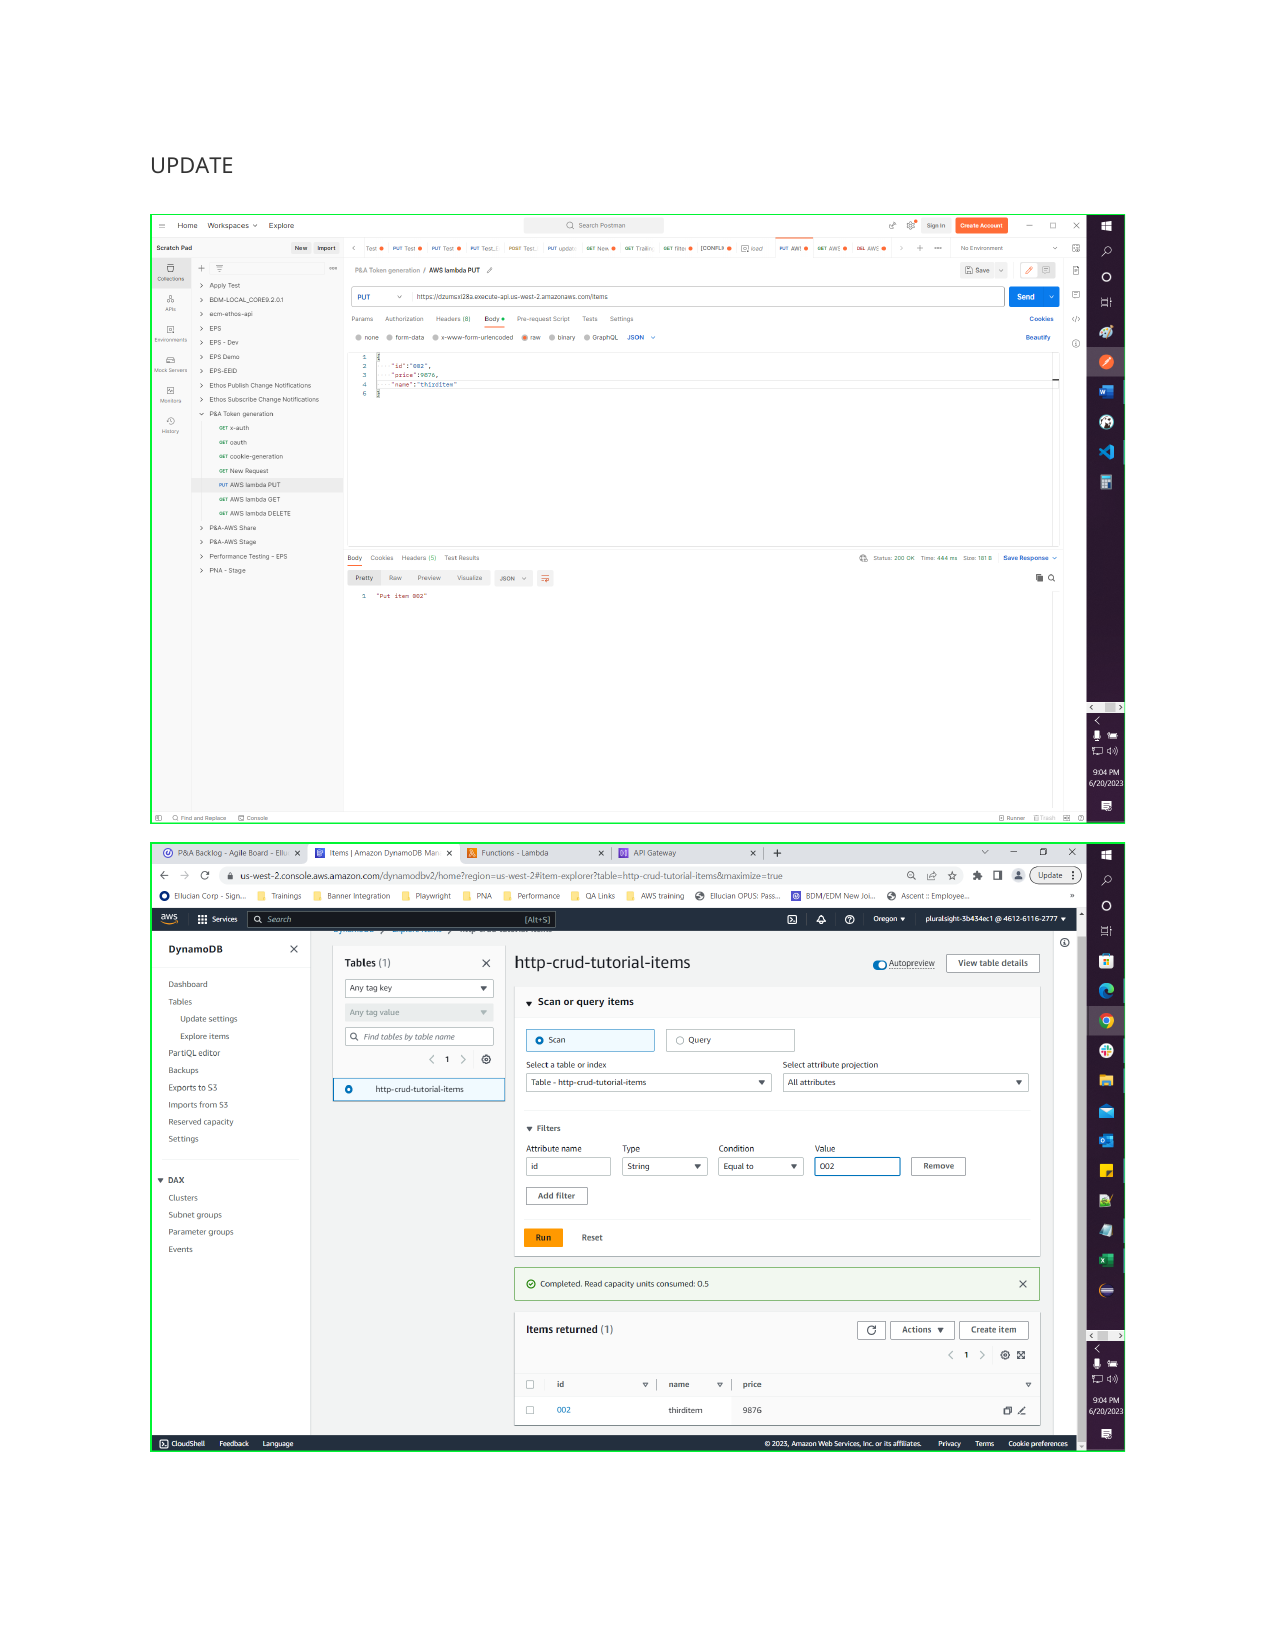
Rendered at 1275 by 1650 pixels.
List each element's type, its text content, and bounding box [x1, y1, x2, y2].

text UPDATE [150, 150, 1125, 214]
picture [150, 842, 1125, 1452]
picture [150, 214, 1125, 824]
